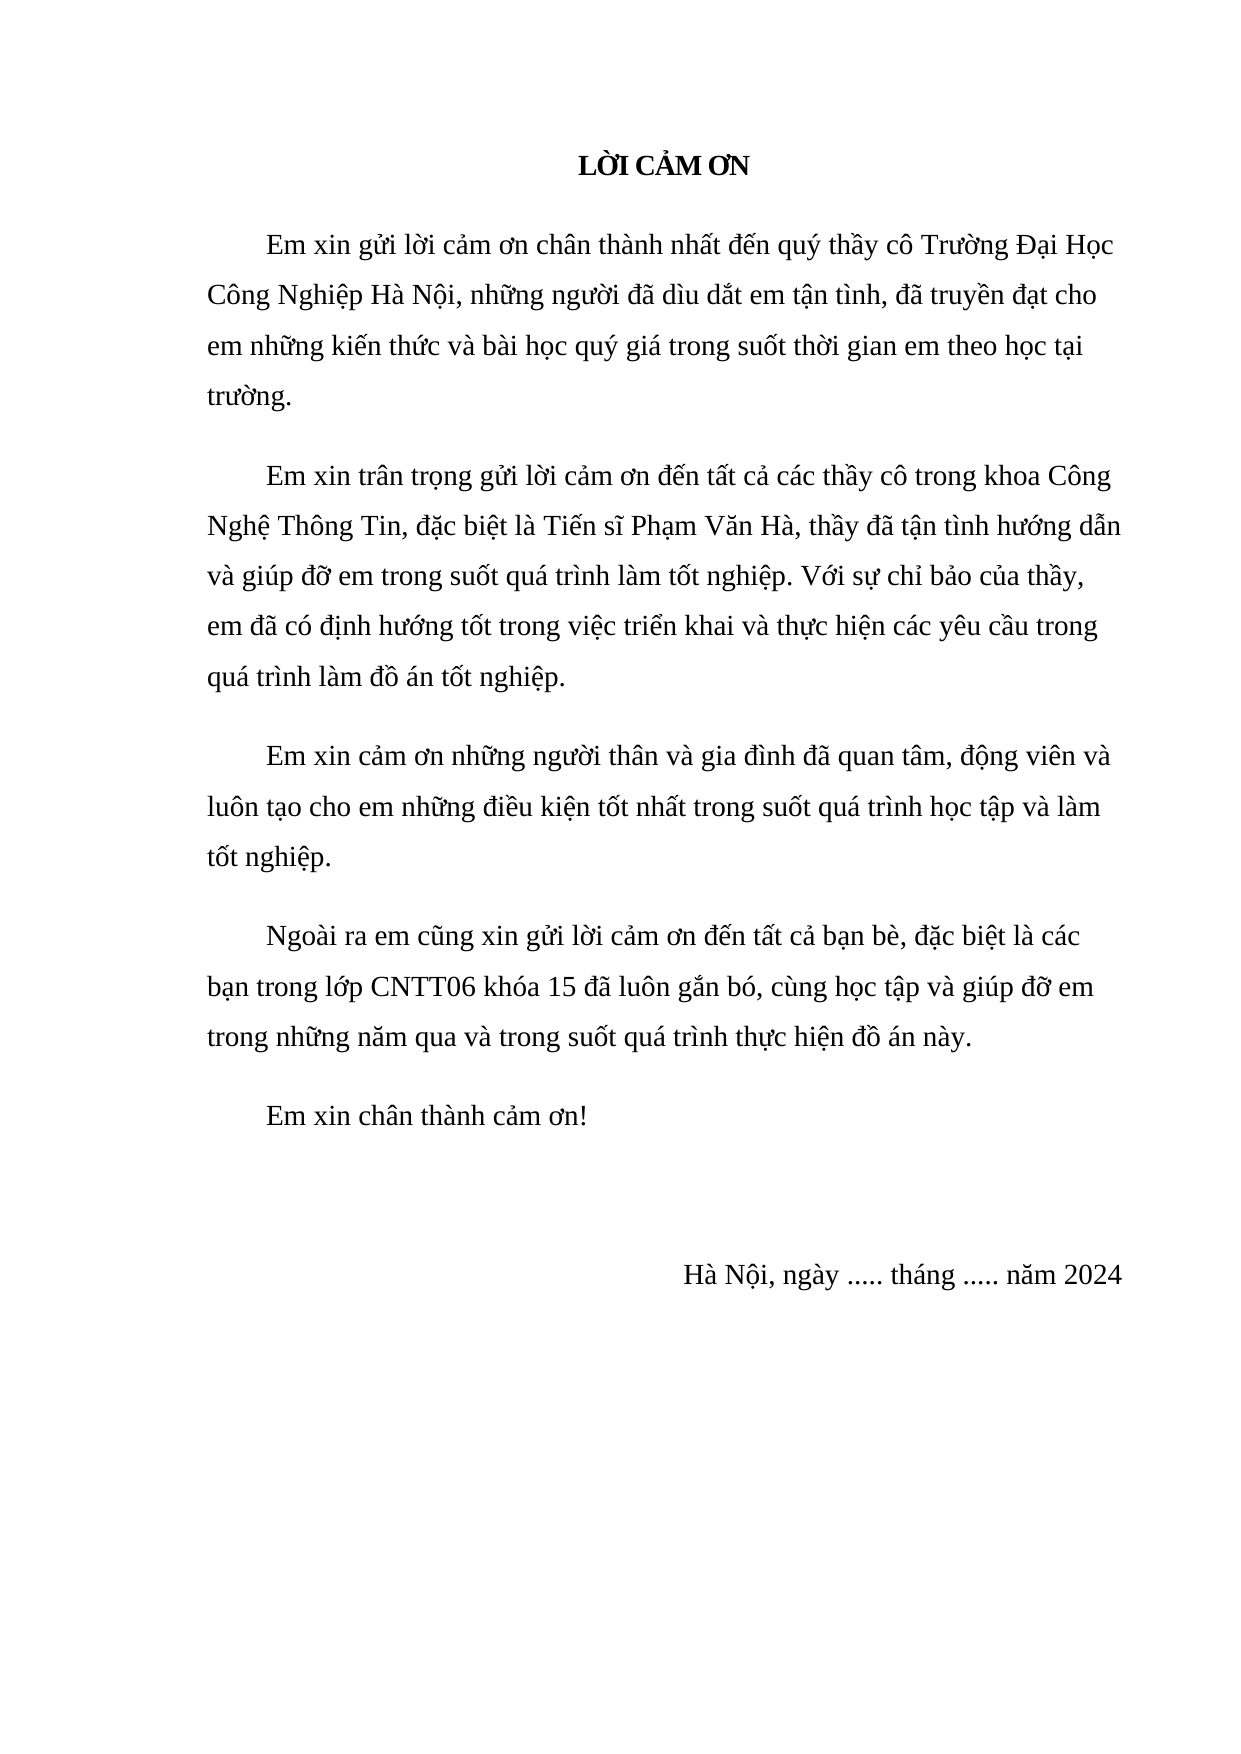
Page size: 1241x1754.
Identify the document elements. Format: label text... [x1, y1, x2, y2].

text Em xin chân thành cảm ơn! [207, 1098, 1122, 1132]
text Em xin cảm ơn những người thân và gia đình đã quan tâm, động viên và luôn tạo cho em những điều kiện tốt nhất trong suốt quá trình học tập và làm tốt nghiệp. [207, 738, 1122, 872]
text Hà Nội, ngày ..... tháng ..... năm 2024 [282, 1257, 1122, 1291]
text Em xin gửi lời cảm ơn chân thành nhất đến quý thầy cô Trường Đại Học Công Nghiệp Hà Nội, những người đã dìu dắt em tận tình, đã truyền đạt cho em những kiến thức và bài học quý giá trong suốt thời gian em theo học tại trường. [207, 227, 1122, 412]
text Em xin trân trọng gửi lời cảm ơn đến tất cả các thầy cô trong khoa Công Nghệ Thông Tin, đặc biệt là Tiến sĩ Phạm Văn Hà, thầy đã tận tình hướng dẫn và giúp đỡ em trong suốt quá trình làm tốt nghiệp. Với sự chỉ bảo của thầy, em đã có định hướng tốt trong việc triển khai và thực hiện các yêu cầu trong quá trình làm đồ án tốt nghiệp. [207, 458, 1122, 692]
subtitle LỜI CẢM ƠN [207, 148, 1122, 181]
text Ngoài ra em cũng xin gửi lời cảm ơn đến tất cả bạn bè, đặc biệt là các bạn trong lớp CNTT06 khóa 15 đã luôn gắn bó, cùng học tập và giúp đỡ em trong những năm qua và trong suốt quá trình thực hiện đồ án này. [207, 918, 1122, 1053]
